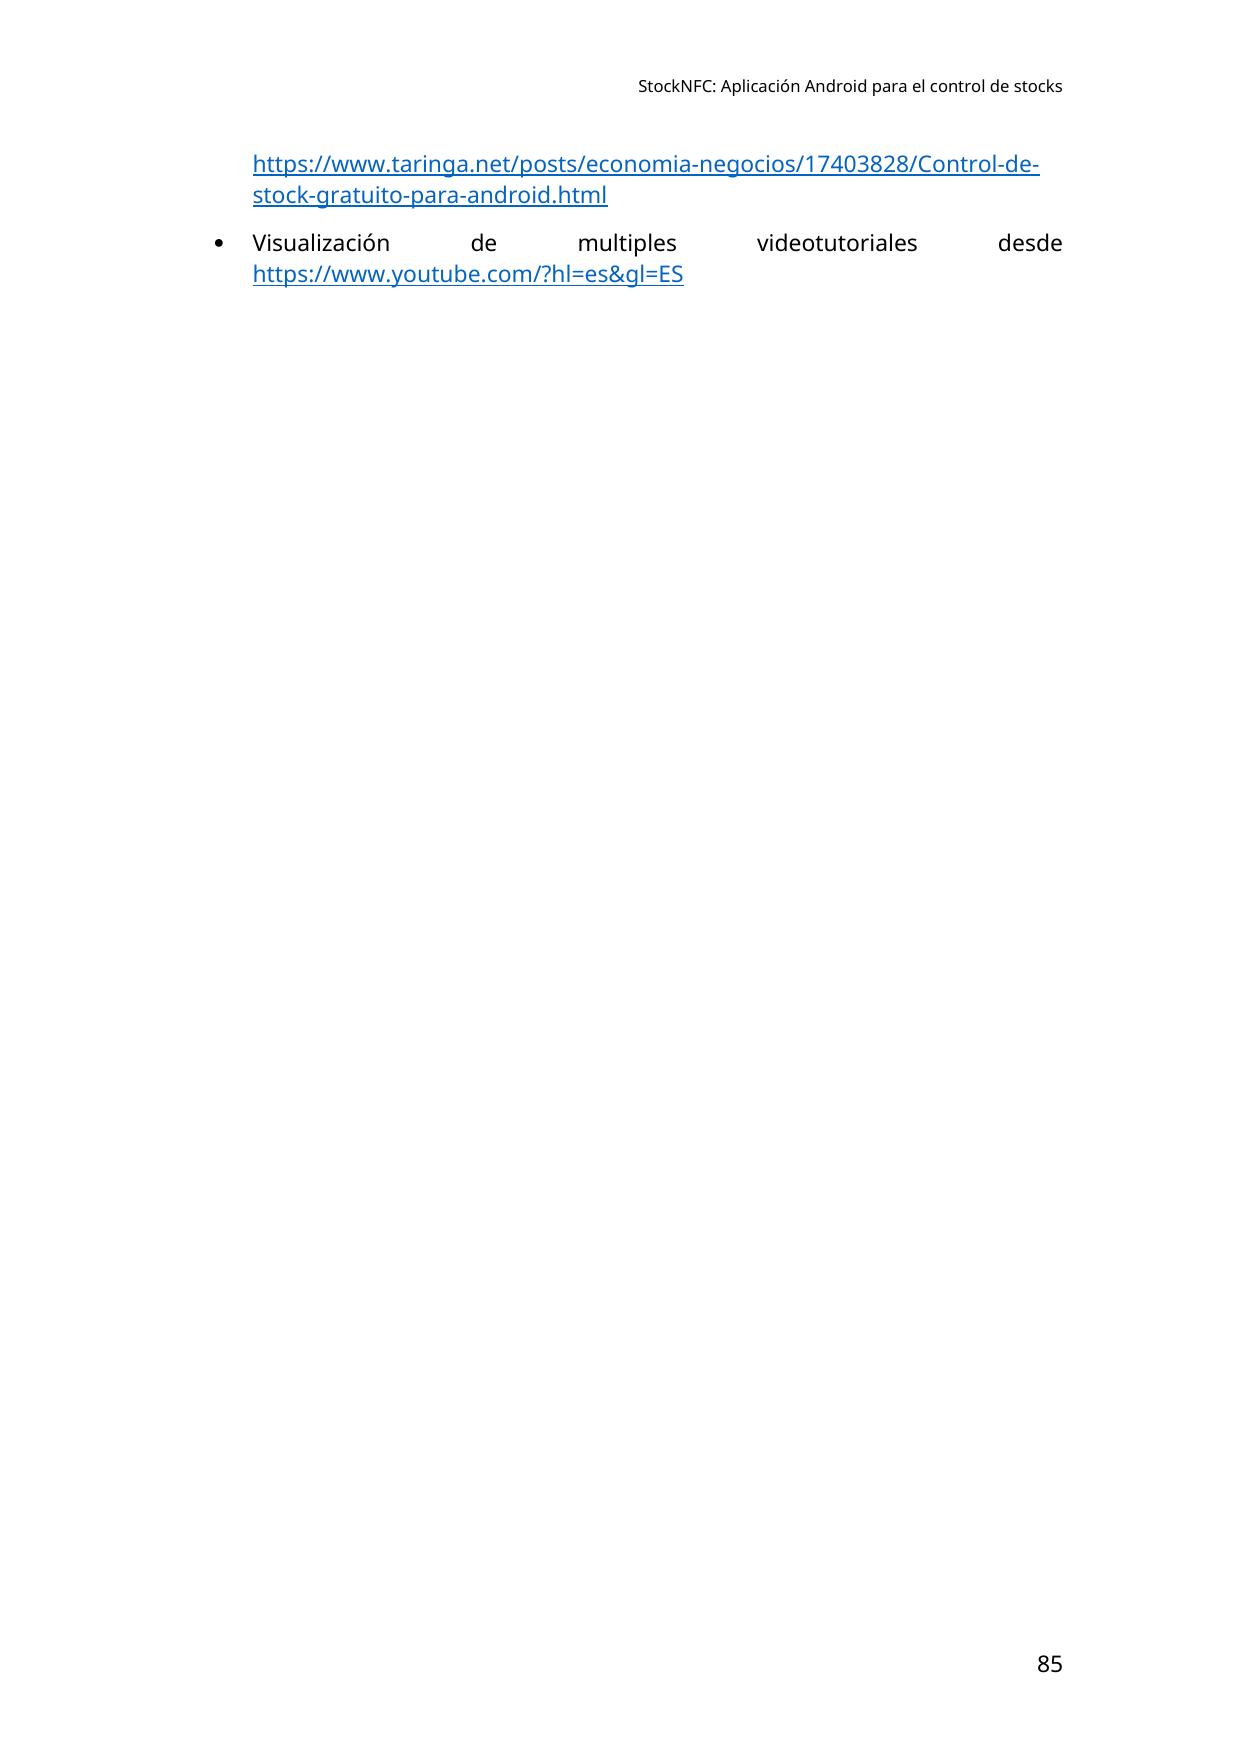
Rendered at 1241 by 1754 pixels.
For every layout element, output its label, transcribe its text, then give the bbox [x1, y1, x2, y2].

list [215, 148, 1063, 210]
list Visualización de multiples videotutoriales desde https://www.youtube.com/?hl=es&gl=ES [215, 227, 1063, 289]
